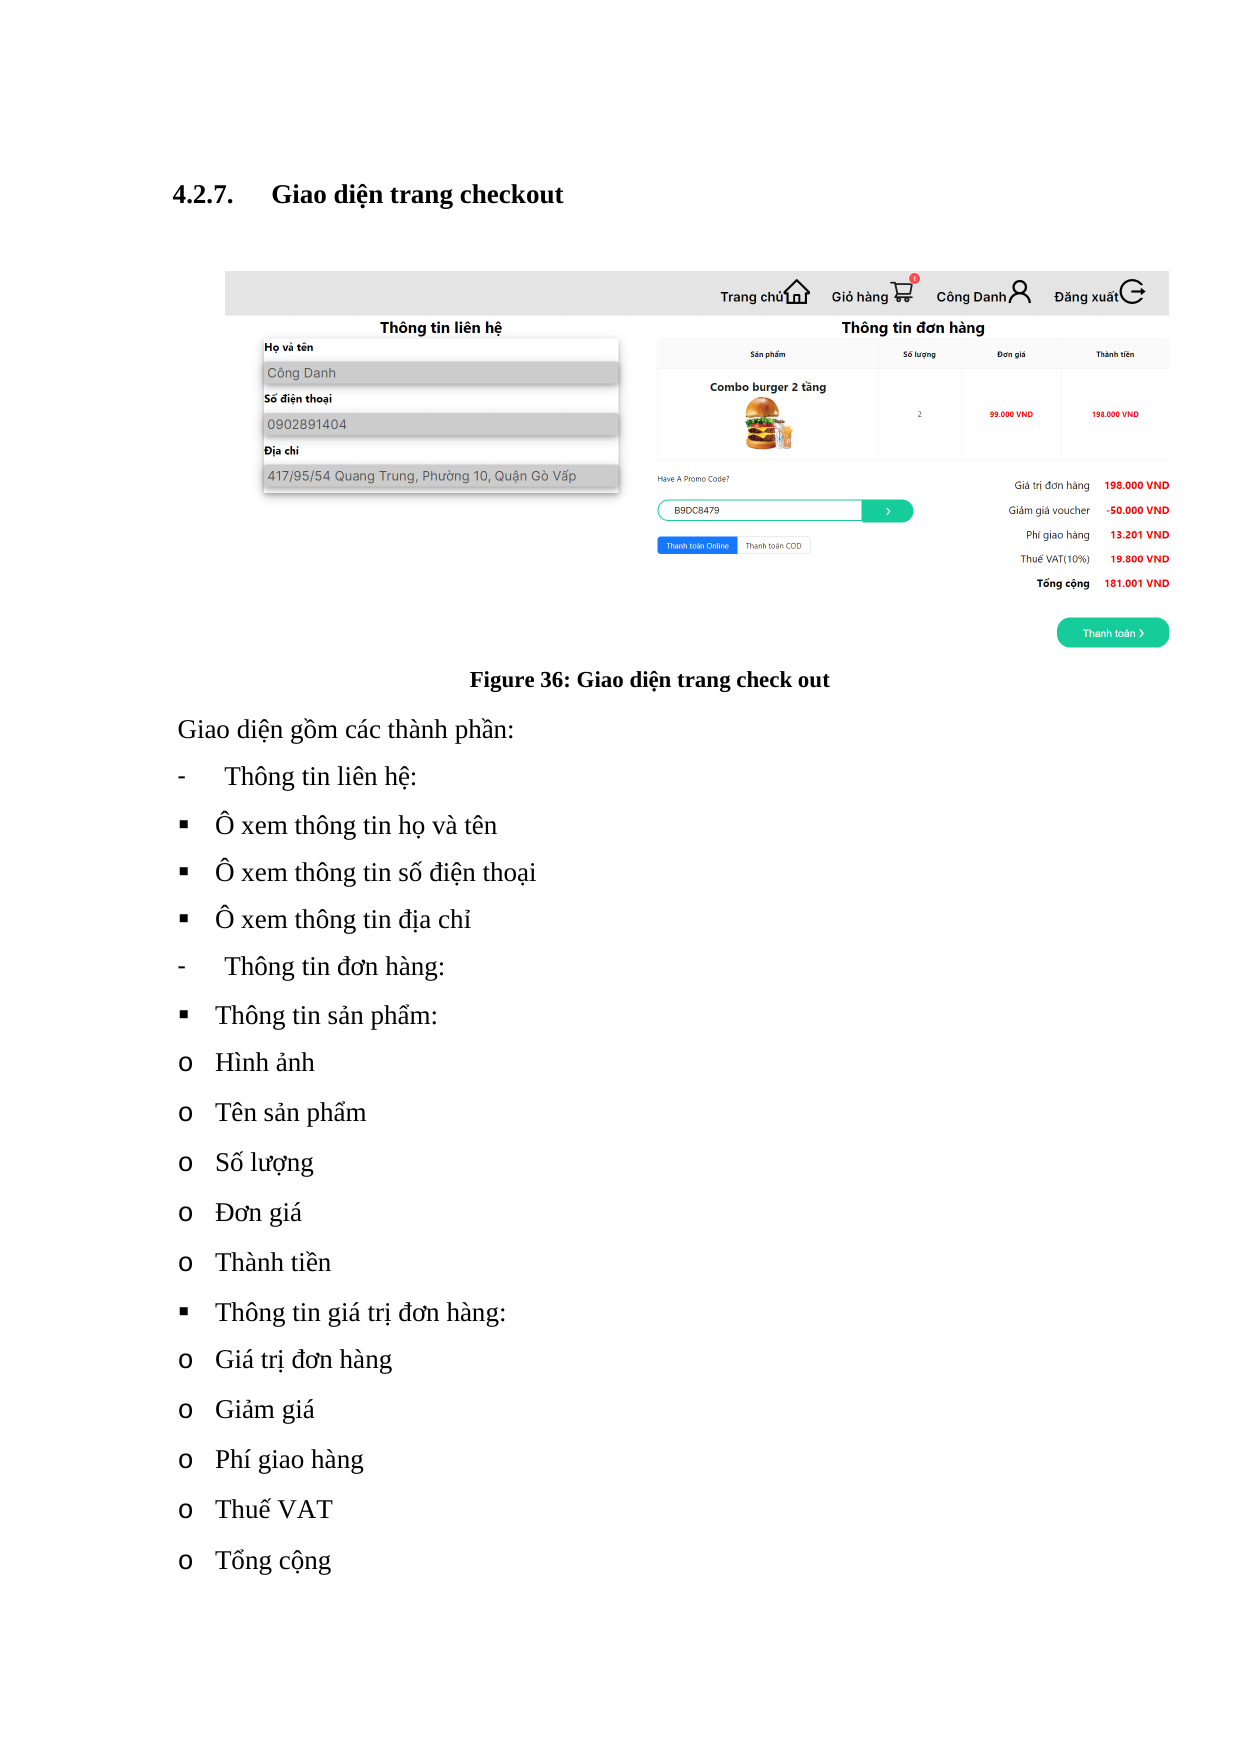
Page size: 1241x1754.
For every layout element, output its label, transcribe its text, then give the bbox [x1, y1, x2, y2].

list Ô xem thông tin số điện thoại [177, 856, 1122, 887]
list Thành tiền [177, 1246, 1122, 1280]
list Thông tin giá trị đơn hàng: [177, 1296, 1122, 1328]
list Ô xem thông tin họ và tên [177, 809, 1122, 840]
list Thuế VAT [177, 1494, 1122, 1527]
subtitle Giao diện trang checkout [233, 178, 1122, 209]
list Thông tin đơn hàng: [177, 949, 1122, 983]
list Tổng cộng [177, 1544, 1122, 1577]
list Hình ảnh [177, 1046, 1122, 1079]
list Phí giao hàng [177, 1443, 1122, 1477]
list Đơn giá [177, 1196, 1122, 1230]
picture [225, 271, 1170, 652]
list Giảm giá [177, 1393, 1122, 1427]
list Số lượng [177, 1146, 1122, 1179]
list Thông tin sản phẩm: [177, 999, 1122, 1030]
list Giá trị đơn hàng [177, 1343, 1122, 1377]
text Figure 36: Giao diện trang check out [177, 666, 1122, 692]
text Giao diện gồm các thành phần: [177, 713, 1122, 744]
list Tên sản phẩm [177, 1096, 1122, 1129]
list Ô xem thông tin địa chỉ [177, 903, 1122, 934]
list Thông tin liên hệ: [177, 759, 1122, 792]
